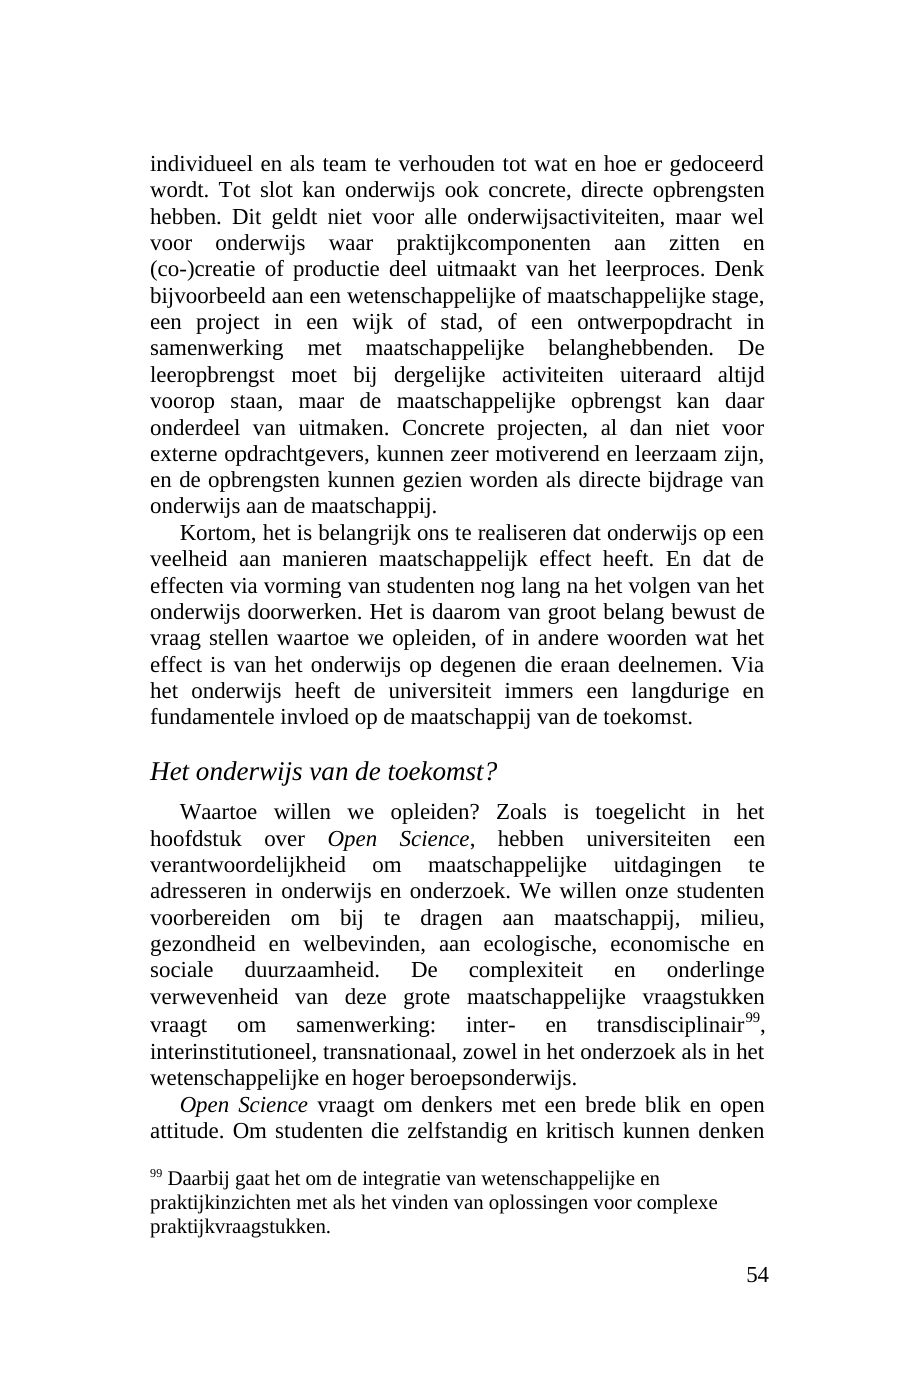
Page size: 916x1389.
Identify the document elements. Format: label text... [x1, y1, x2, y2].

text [150, 1091, 766, 1143]
text Kortom, het is belangrijk ons te realiseren dat onderwijs op een veelheid aan manieren maatschappelijk effect heeft. En dat de effecten via vorming van studenten nog lang na het volgen van het onderwijs doorwerken. Het is daarom van groot belang bewust de vraag stellen waartoe we opleiden, of in andere woorden wat het effect is van het onderwijs op degenen die eraan deelnemen. Via het onderwijs heeft de universiteit immers een langdurige en fundamentele invloed op de maatschappij van de toekomst. [150, 519, 766, 730]
subtitle Het onderwijs van de toekomst? [150, 755, 766, 786]
text Waartoe willen we opleiden? Zoals is toegelicht in het hoofdstuk over Open Science, hebben universiteiten een verantwoordelijkheid om maatschappelijke uitdagingen te adresseren in onderwijs en onderzoek. We willen onze studenten voorbereiden om bij te dragen aan maatschappij, milieu, gezondheid en welbevinden, aan ecologische, economische en sociale duurzaamheid. De complexiteit en onderlinge verwevenheid van deze grote maatschappelijke vraagstukken vraagt om samenwerking: inter- en transdisciplinair, interinstitutioneel, transnationaal, zowel in het onderzoek als in het wetenschappelijke en hoger beroepsonderwijs. [150, 798, 766, 1091]
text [150, 150, 766, 519]
